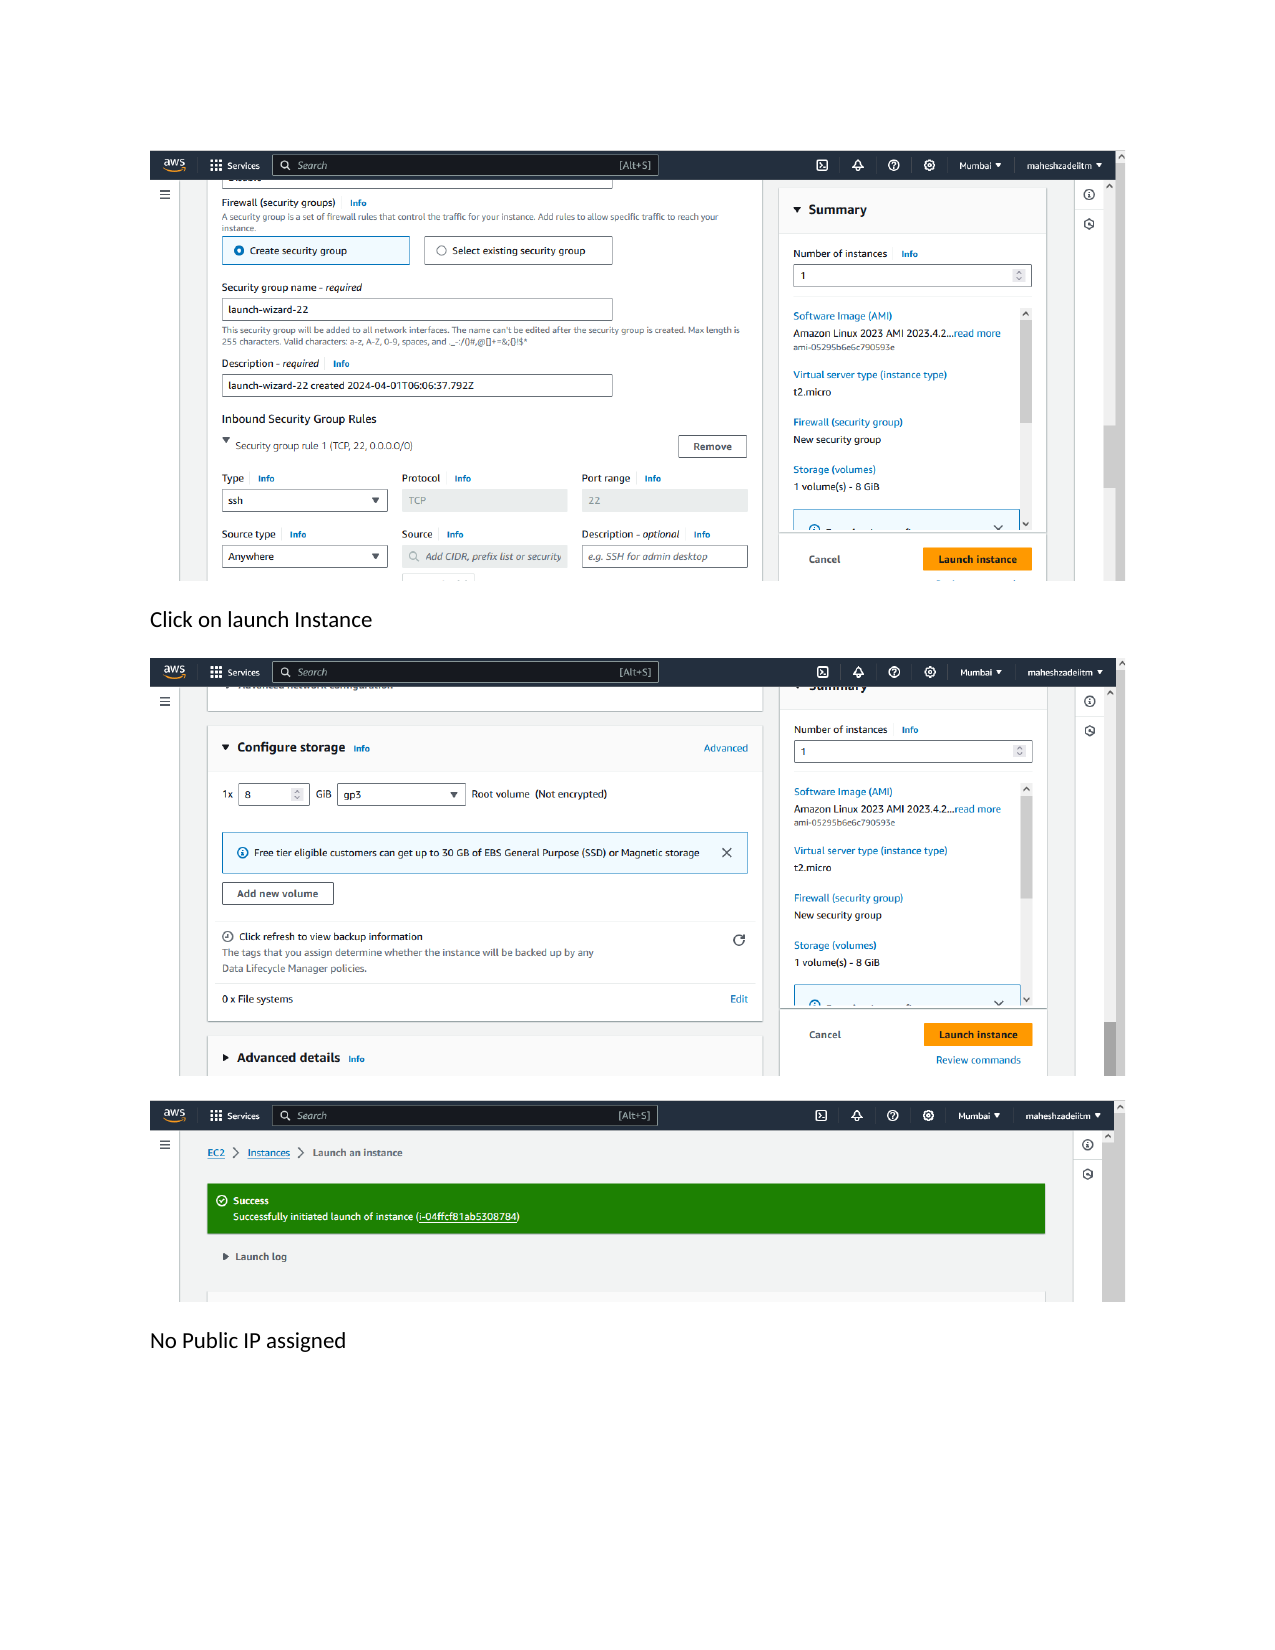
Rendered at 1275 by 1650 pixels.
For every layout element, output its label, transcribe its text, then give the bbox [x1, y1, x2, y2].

text No Public IP assigned [150, 1327, 1125, 1355]
picture [150, 658, 1125, 1076]
picture [150, 1100, 1125, 1302]
picture [150, 150, 1125, 581]
text Click on launch Instance [150, 605, 1125, 633]
